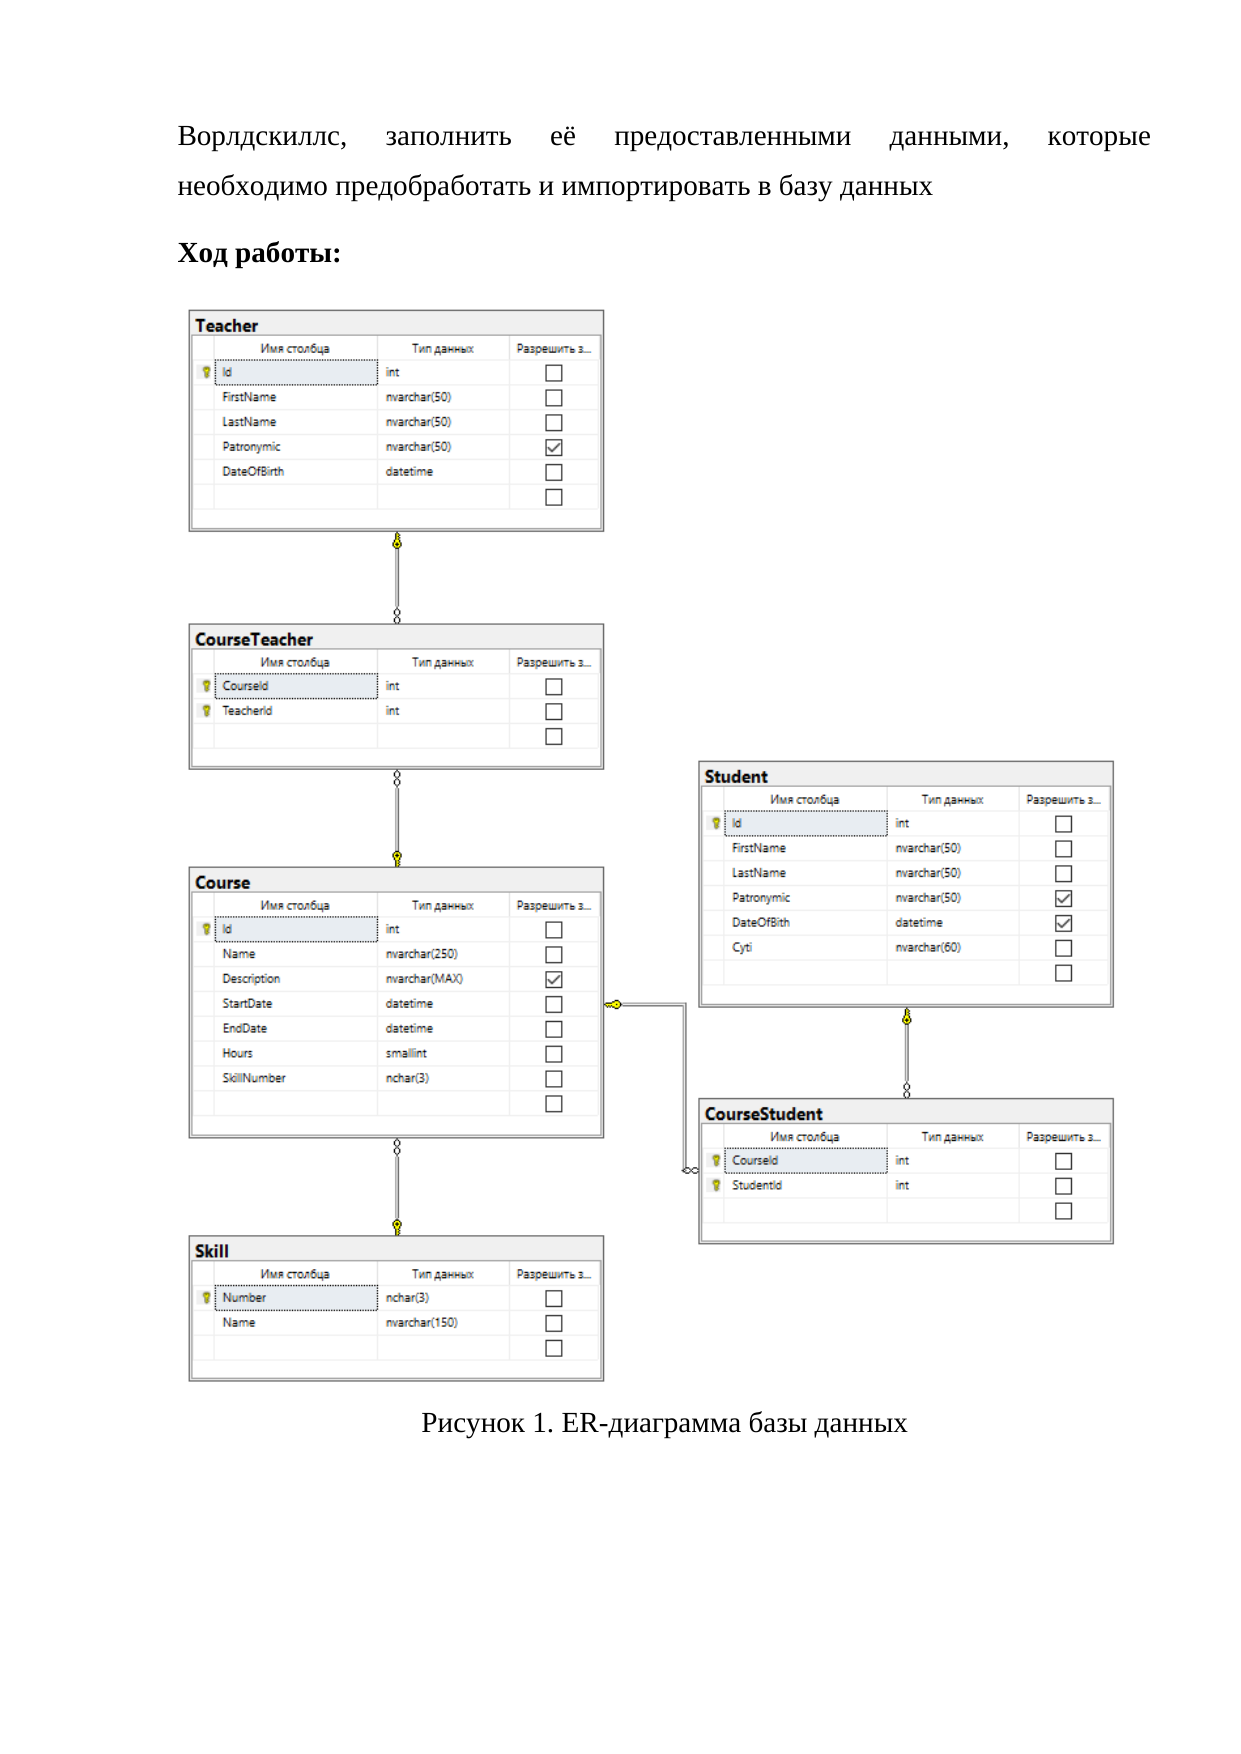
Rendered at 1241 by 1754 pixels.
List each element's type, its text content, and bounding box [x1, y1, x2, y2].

text Ход работы: [177, 235, 1152, 269]
text Рисунок 1. ER-диаграмма базы данных [177, 1406, 1152, 1439]
picture [177, 302, 1152, 1387]
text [177, 118, 1152, 202]
